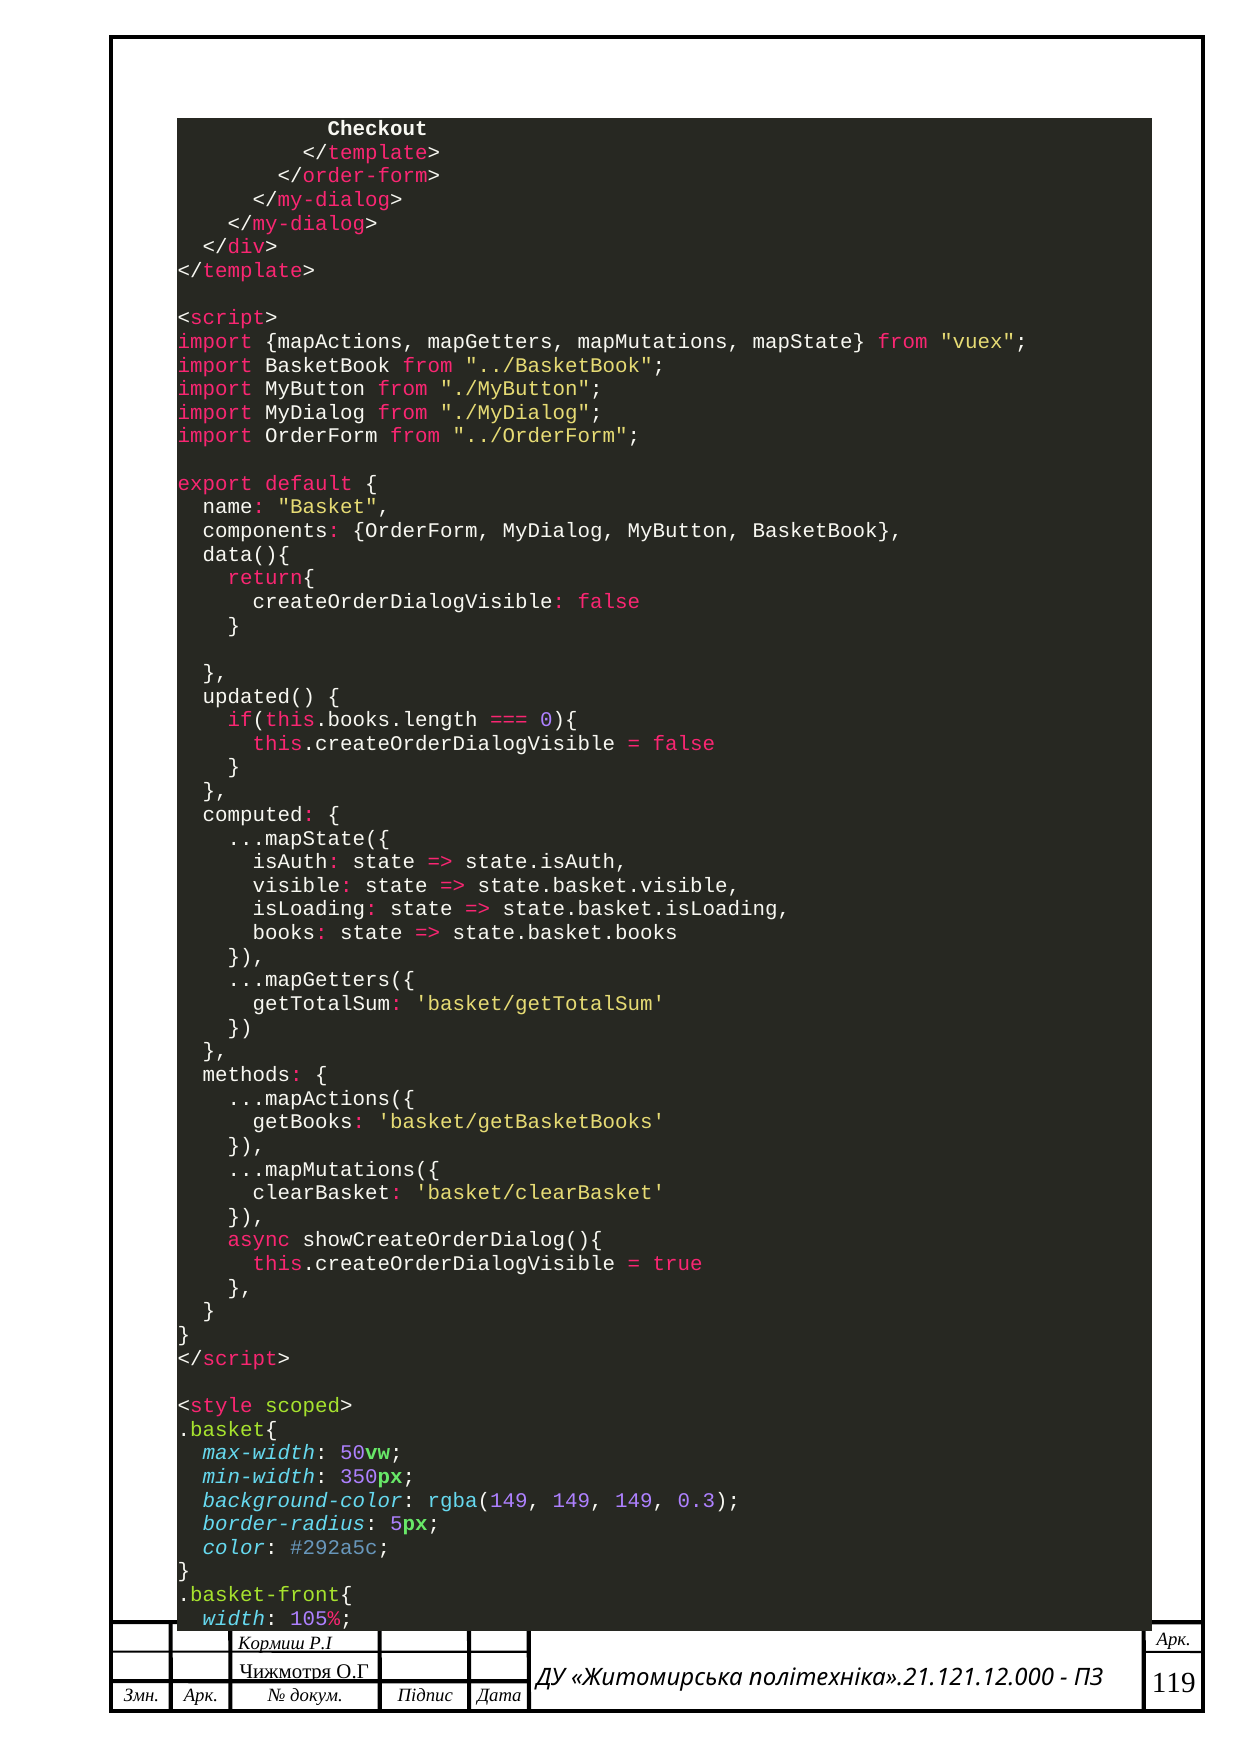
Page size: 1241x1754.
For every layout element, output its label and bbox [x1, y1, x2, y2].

text [177, 118, 1152, 638]
text [177, 638, 1152, 1631]
